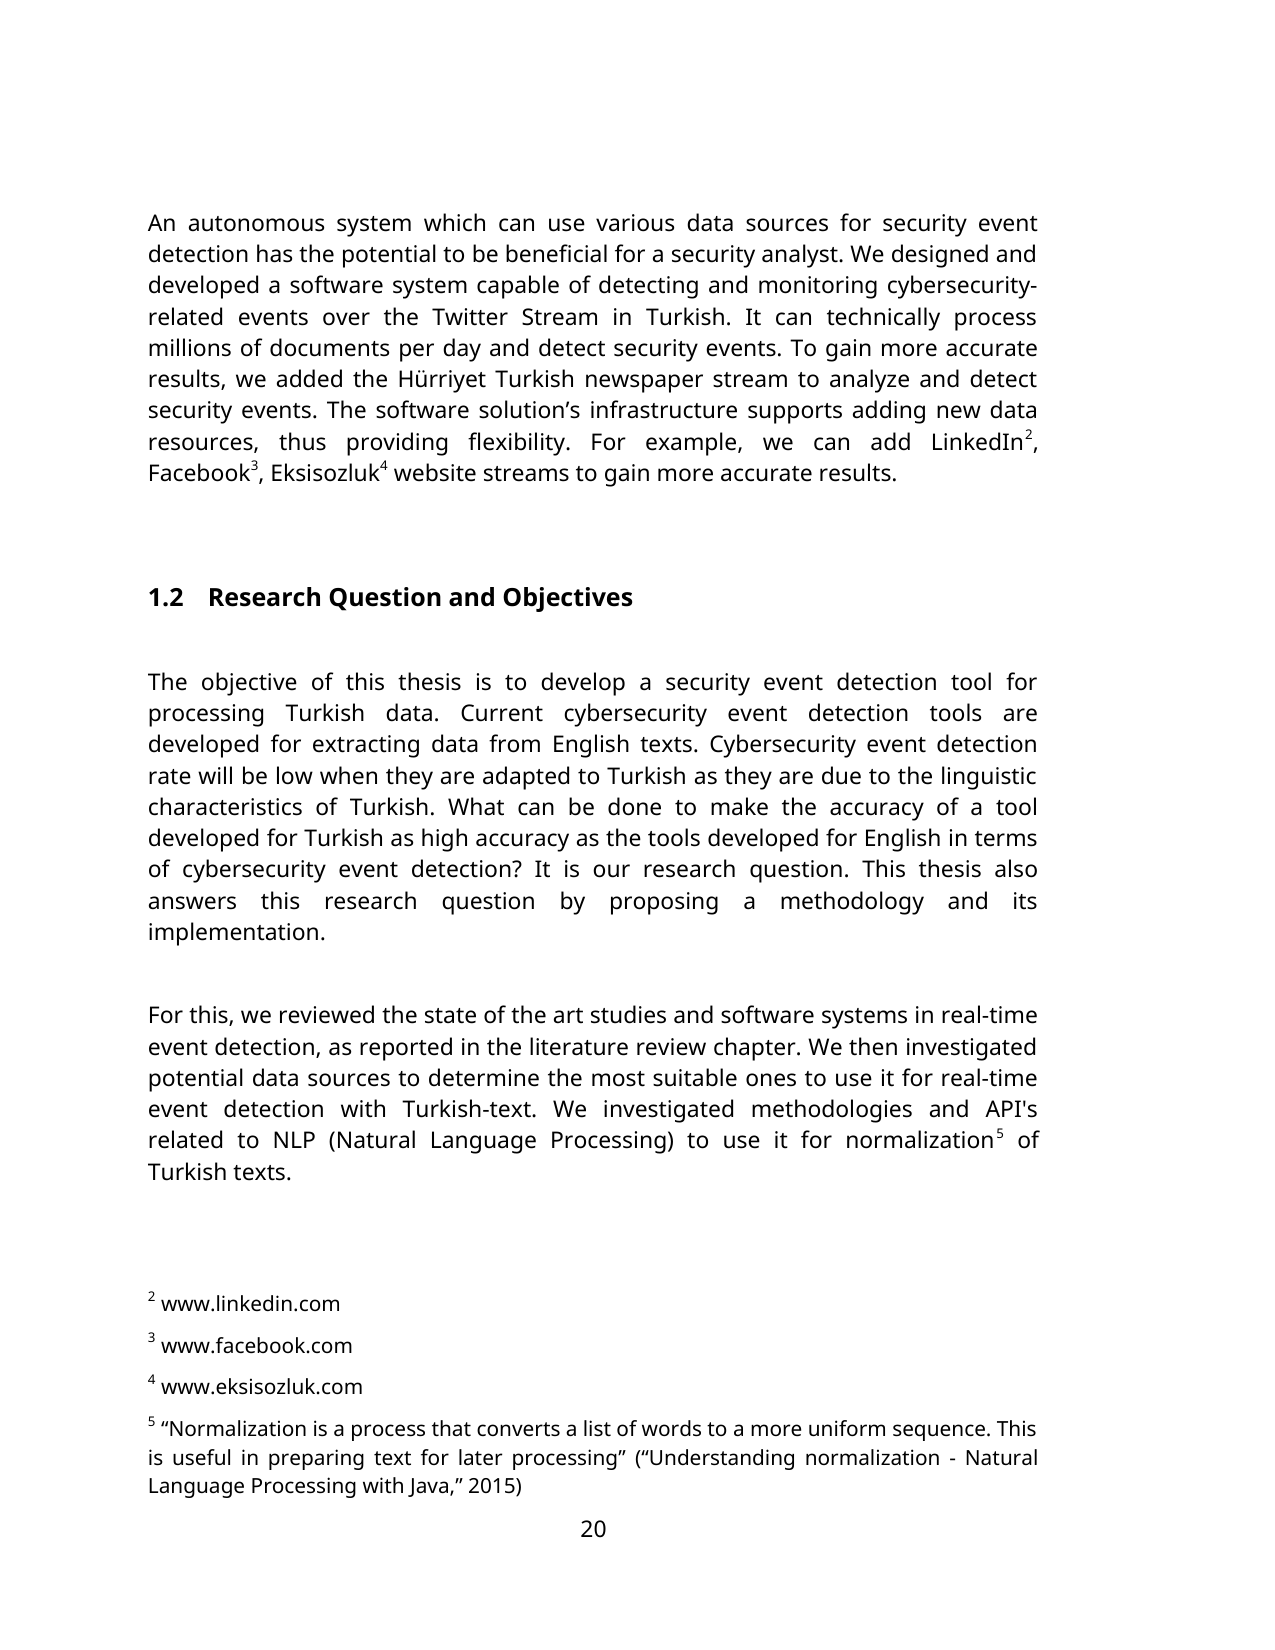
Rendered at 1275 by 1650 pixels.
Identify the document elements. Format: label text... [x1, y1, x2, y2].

text The objective of this thesis is to develop a security event detection tool for processing Turkish data. Current cybersecurity event detection tools are developed for extracting data from English texts. Cybersecurity event detection rate will be low when they are adapted to Turkish as they are due to the linguistic characteristics of Turkish. What can be done to make the accuracy of a tool developed for Turkish as high accuracy as the tools developed for English in terms of cybersecurity event detection? It is our research question. This thesis also answers this research question by proposing a methodology and its implementation. [148, 666, 1039, 947]
subtitle Research Question and Objectives [148, 580, 1039, 614]
text For this, we reviewed the state of the art studies and software systems in real-time event detection, as reported in the literature review chapter. We then investigated potential data sources to determine the most suitable ones to use it for real-time event detection with Turkish-text. We investigated methodologies and API's related to NLP (Natural Language Processing) to use it for normalization of Turkish texts. [148, 999, 1039, 1187]
text An autonomous system which can use various data sources for security event detection has the potential to be beneficial for a security analyst. We designed and developed a software system capable of detecting and monitoring cybersecurity-related events over the Twitter Stream in Turkish. It can technically process millions of documents per day and detect security events. To gain more accurate results, we added the Hürriyet Turkish newspaper stream to analyze and detect security events. The software solution’s infrastructure supports adding new data resources, thus providing flexibility. For example, we can add LinkedIn, Facebook, Eksisozluk website streams to gain more accurate results. [148, 207, 1039, 488]
